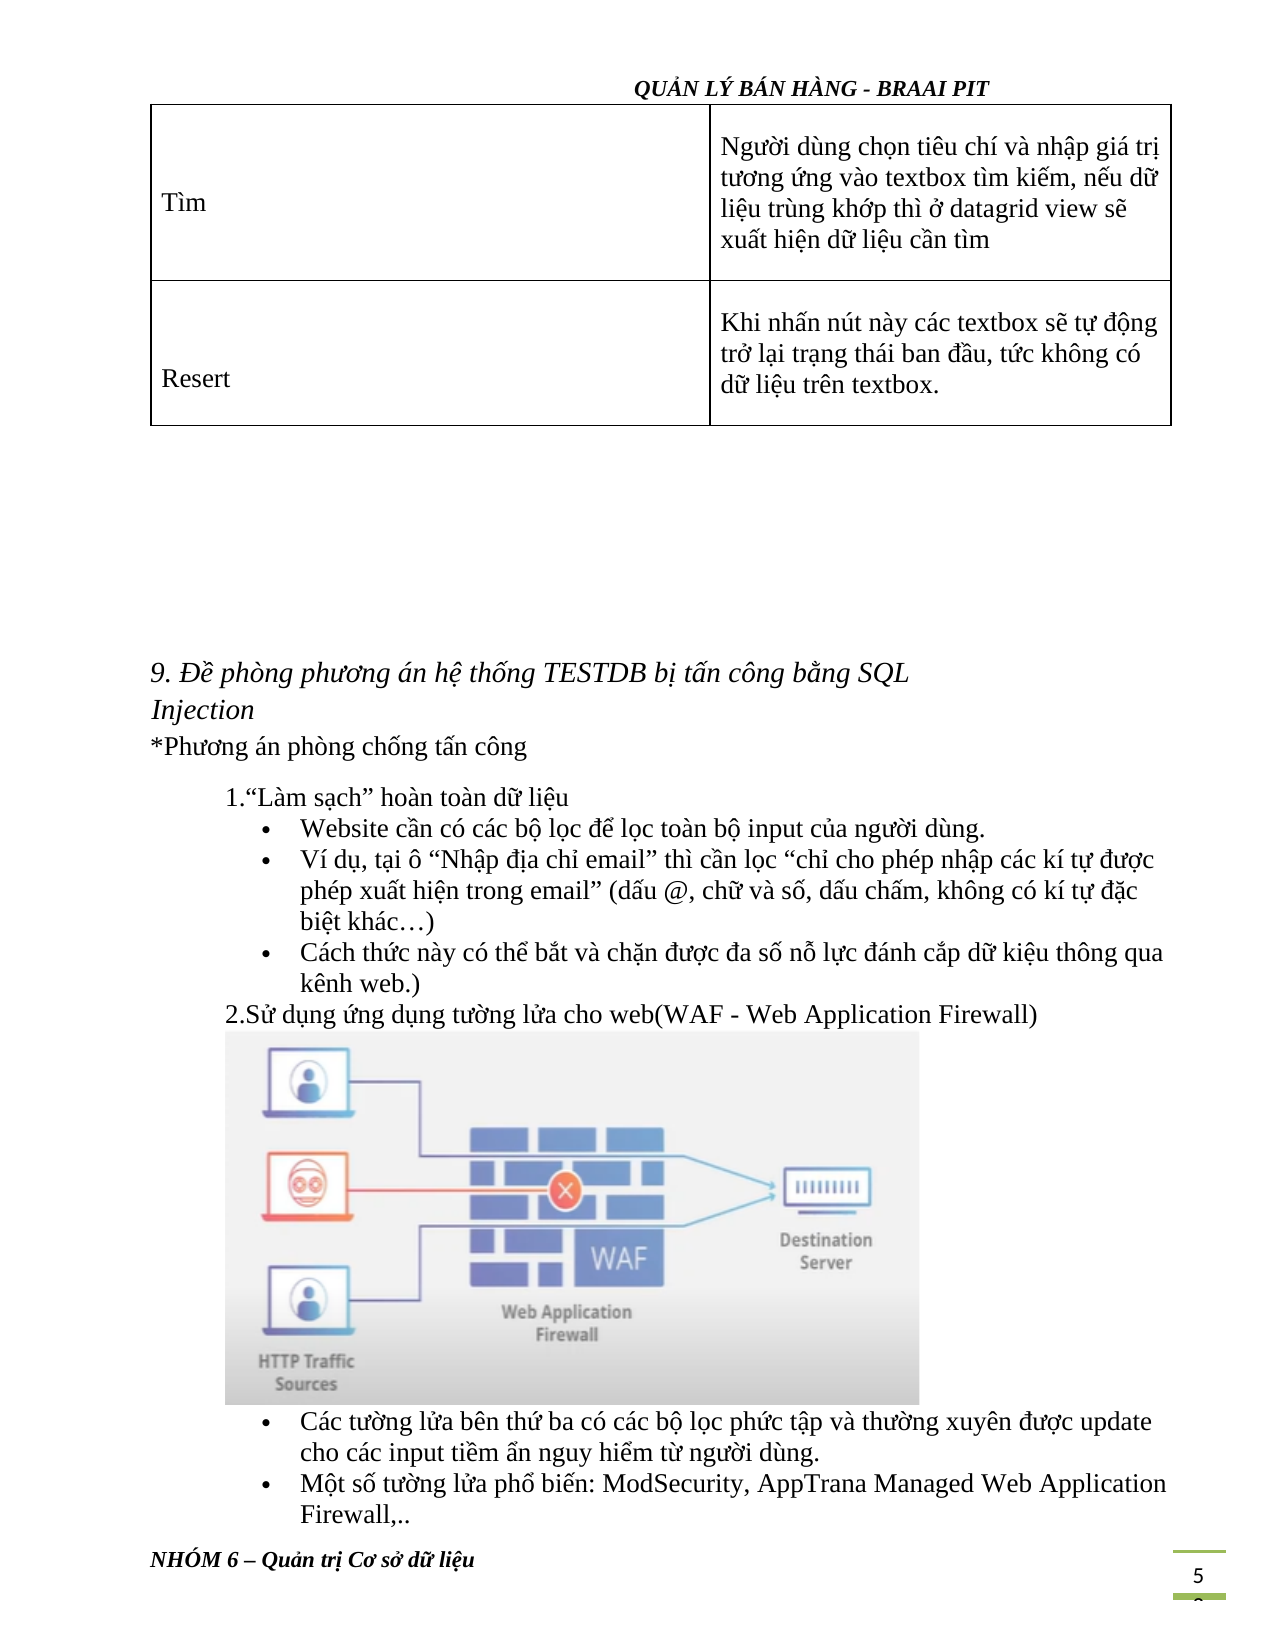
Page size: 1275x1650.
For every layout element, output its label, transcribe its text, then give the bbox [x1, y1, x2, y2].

table_cell Tìm [152, 105, 709, 279]
table_cell Người dùng chọn tiêu chí và nhập giá trị tương ứng vào textbox tìm kiếm, nếu dữ liệu trùng khớp thì ở datagrid view sẽ xuất hiện dữ liệu cần tìm [711, 105, 1170, 279]
text 1.“Làm sạch” hoàn toàn dữ liệu [225, 781, 1172, 812]
list Một số tường lửa phổ biến: ModSecurity, AppTrana Managed Web Application Firewall,.. [262, 1467, 1172, 1529]
text 2.Sử dụng ứng dụng tường lửa cho web(WAF - Web Application Firewall) [150, 999, 1172, 1030]
list Website cần có các bộ lọc để lọc toàn bộ input của người dùng. [262, 812, 1172, 843]
list Các tường lửa bên thứ ba có các bộ lọc phức tập và thường xuyên được update cho các input tiềm ẩn nguy hiểm từ người dùng. [262, 1405, 1172, 1467]
list Ví dụ, tại ô “Nhập địa chỉ email” thì cần lọc “chỉ cho phép nhập các kí tự được phép xuất hiện trong email” (dấu @, chữ và số, dấu chấm, không có kí tự đặc biệt khác…) [262, 843, 1172, 936]
table_cell Khi nhấn nút này các textbox sẽ tự động trở lại trạng thái ban đầu, tức không có dữ liệu trên textbox. [711, 281, 1170, 424]
text *Phương án phòng chống tấn công [150, 730, 1172, 762]
table_cell Resert [152, 281, 709, 424]
list Cách thức này có thể bắt và chặn được đa số nỗ lực đánh cắp dữ kiệu thông qua kênh web.) [262, 936, 1172, 999]
subtitle 9. Đề phòng phương án hệ thống TESTDB bị tấn công bằng SQL Injection [150, 655, 978, 726]
picture [225, 1029, 920, 1405]
